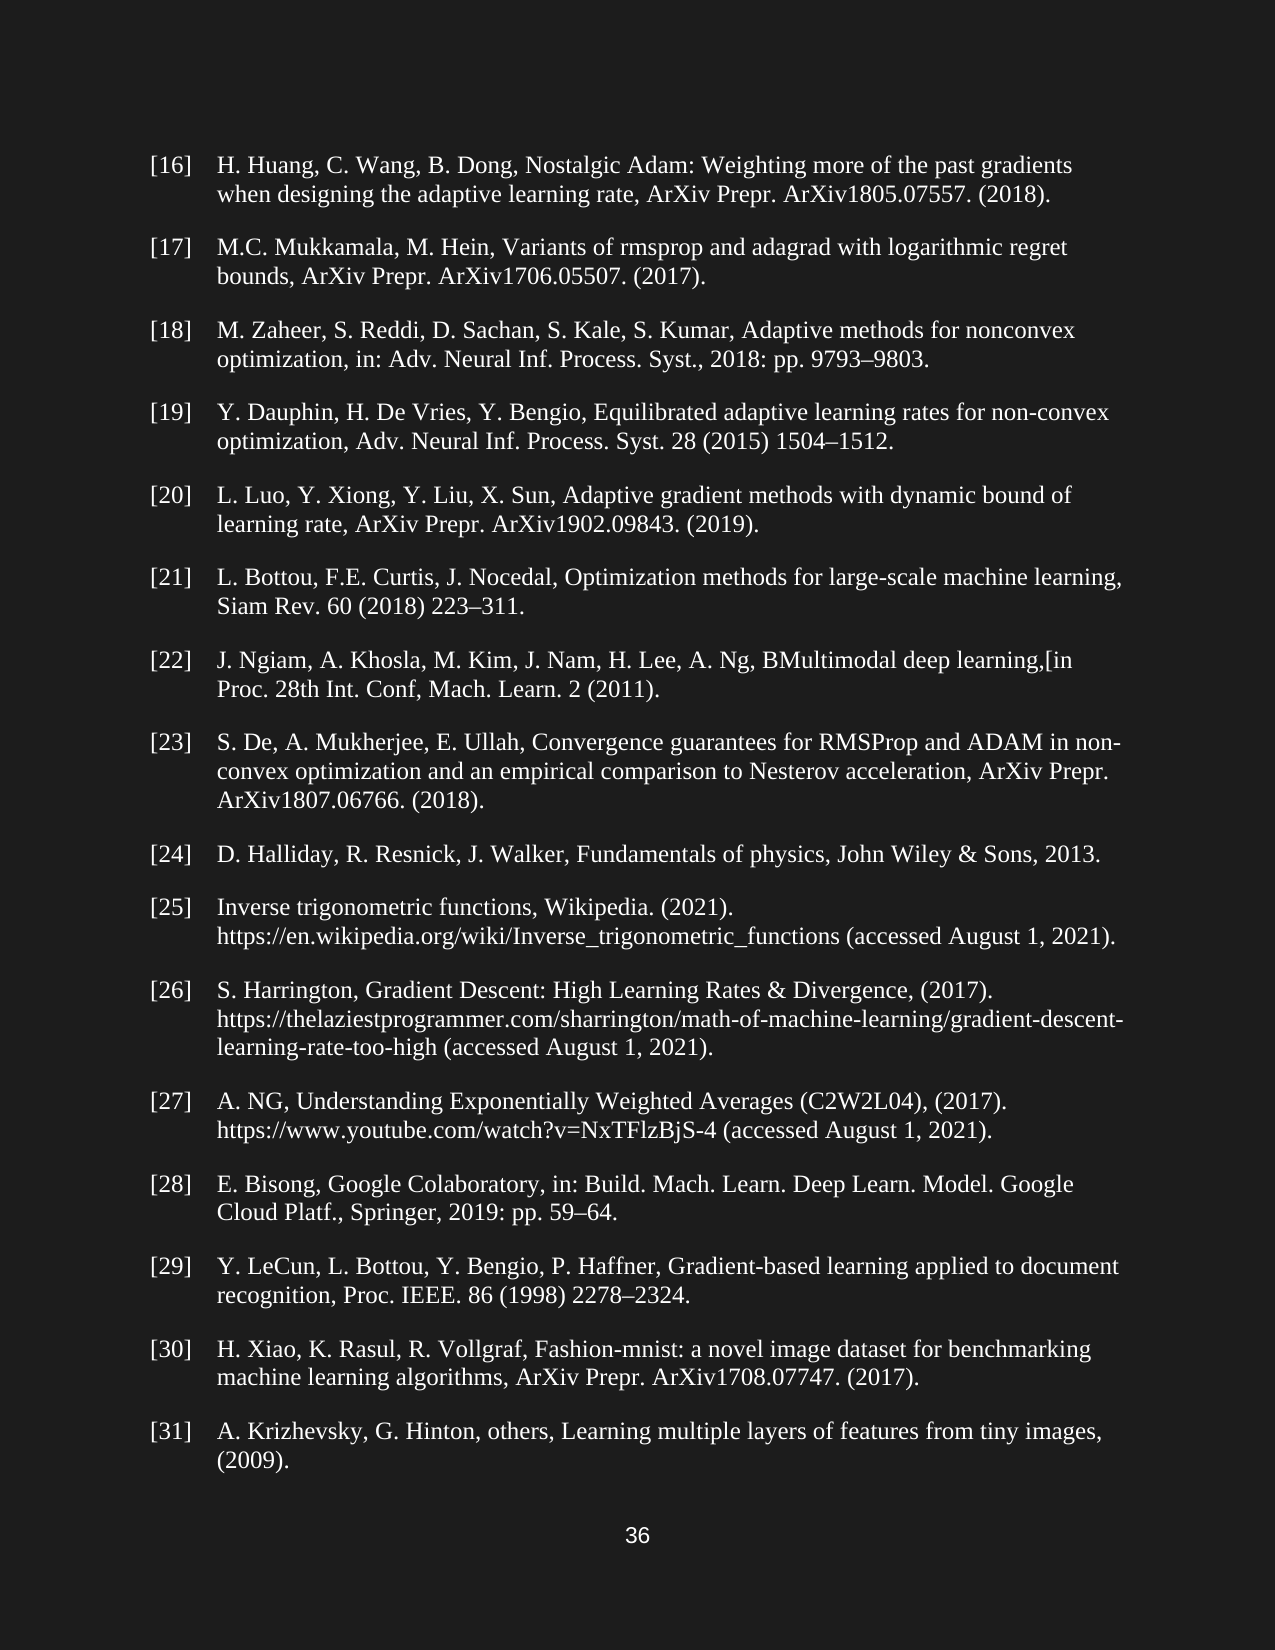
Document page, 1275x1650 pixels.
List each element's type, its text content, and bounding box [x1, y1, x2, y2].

text [24] D. Halliday, R. Resnick, J. Walker, Fundamentals of physics, John Wiley & Sons, 2013. [150, 839, 1125, 867]
text [26] S. Harrington, Gradient Descent: High Learning Rates & Divergence, (2017). https://thelaziestprogrammer.com/sharrington/math-of-machine-learning/gradient-descent-learning-rate-too-high (accessed August 1, 2021). [150, 975, 1125, 1061]
text [25] Inverse trigonometric functions, Wikipedia. (2021). https://en.wikipedia.org/wiki/Inverse_trigonometric_functions (accessed August 1, 2021). [150, 892, 1125, 950]
text [31] A. Krizhevsky, G. Hinton, others, Learning multiple layers of features from tiny images, (2009). [150, 1416, 1125, 1474]
text [30] H. Xiao, K. Rasul, R. Vollgraf, Fashion-mnist: a novel image dataset for benchmarking machine learning algorithms, ArXiv Prepr. ArXiv1708.07747. (2017). [150, 1334, 1125, 1391]
text [21] L. Bottou, F.E. Curtis, J. Nocedal, Optimization methods for large-scale machine learning, Siam Rev. 60 (2018) 223–311. [150, 562, 1125, 620]
text [22] J. Ngiam, A. Khosla, M. Kim, J. Nam, H. Lee, A. Ng, BMultimodal deep learning,[in Proc. 28th Int. Conf, Mach. Learn. 2 (2011). [150, 645, 1125, 702]
text [27] A. NG, Understanding Exponentially Weighted Averages (C2W2L04), (2017). https://www.youtube.com/watch?v=NxTFlzBjS-4 (accessed August 1, 2021). [150, 1086, 1125, 1144]
text [17] M.C. Mukkamala, M. Hein, Variants of rmsprop and adagrad with logarithmic regret bounds, ArXiv Prepr. ArXiv1706.05507. (2017). [150, 232, 1125, 290]
text [18] M. Zaheer, S. Reddi, D. Sachan, S. Kale, S. Kumar, Adaptive methods for nonconvex optimization, in: Adv. Neural Inf. Process. Syst., 2018: pp. 9793–9803. [150, 315, 1125, 372]
text [29] Y. LeCun, L. Bottou, Y. Bengio, P. Haffner, Gradient-based learning applied to document recognition, Proc. IEEE. 86 (1998) 2278–2324. [150, 1251, 1125, 1309]
text [20] L. Luo, Y. Xiong, Y. Liu, X. Sun, Adaptive gradient methods with dynamic bound of learning rate, ArXiv Prepr. ArXiv1902.09843. (2019). [150, 480, 1125, 537]
text [23] S. De, A. Mukherjee, E. Ullah, Convergence guarantees for RMSProp and ADAM in non-convex optimization and an empirical comparison to Nesterov acceleration, ArXiv Prepr. ArXiv1807.06766. (2018). [150, 727, 1125, 814]
text [28] E. Bisong, Google Colaboratory, in: Build. Mach. Learn. Deep Learn. Model. Google Cloud Platf., Springer, 2019: pp. 59–64. [150, 1169, 1125, 1226]
text [16] H. Huang, C. Wang, B. Dong, Nostalgic Adam: Weighting more of the past gradients when designing the adaptive learning rate, ArXiv Prepr. ArXiv1805.07557. (2018). [150, 150, 1125, 207]
text [19] Y. Dauphin, H. De Vries, Y. Bengio, Equilibrated adaptive learning rates for non-convex optimization, Adv. Neural Inf. Process. Syst. 28 (2015) 1504–1512. [150, 397, 1125, 455]
